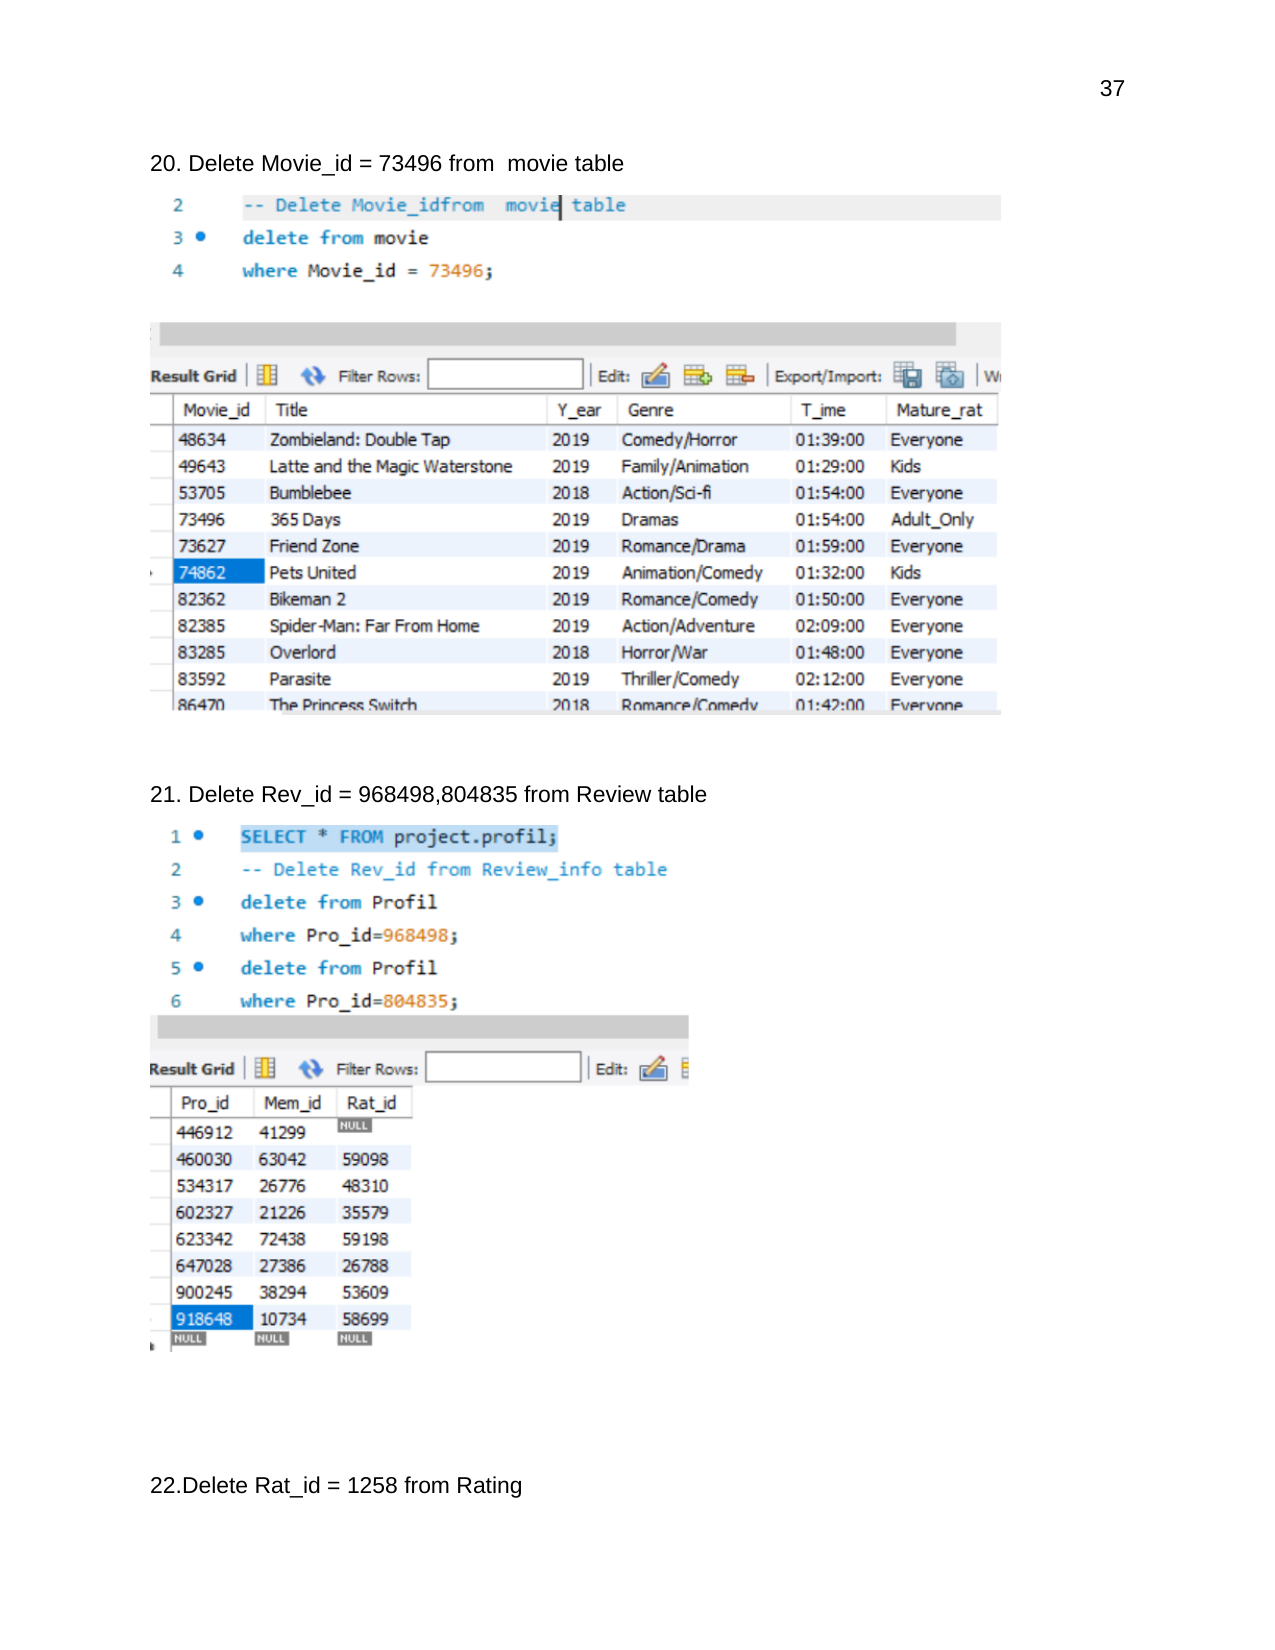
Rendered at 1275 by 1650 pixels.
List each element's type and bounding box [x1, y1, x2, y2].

picture [150, 825, 689, 1352]
picture [150, 195, 1002, 715]
